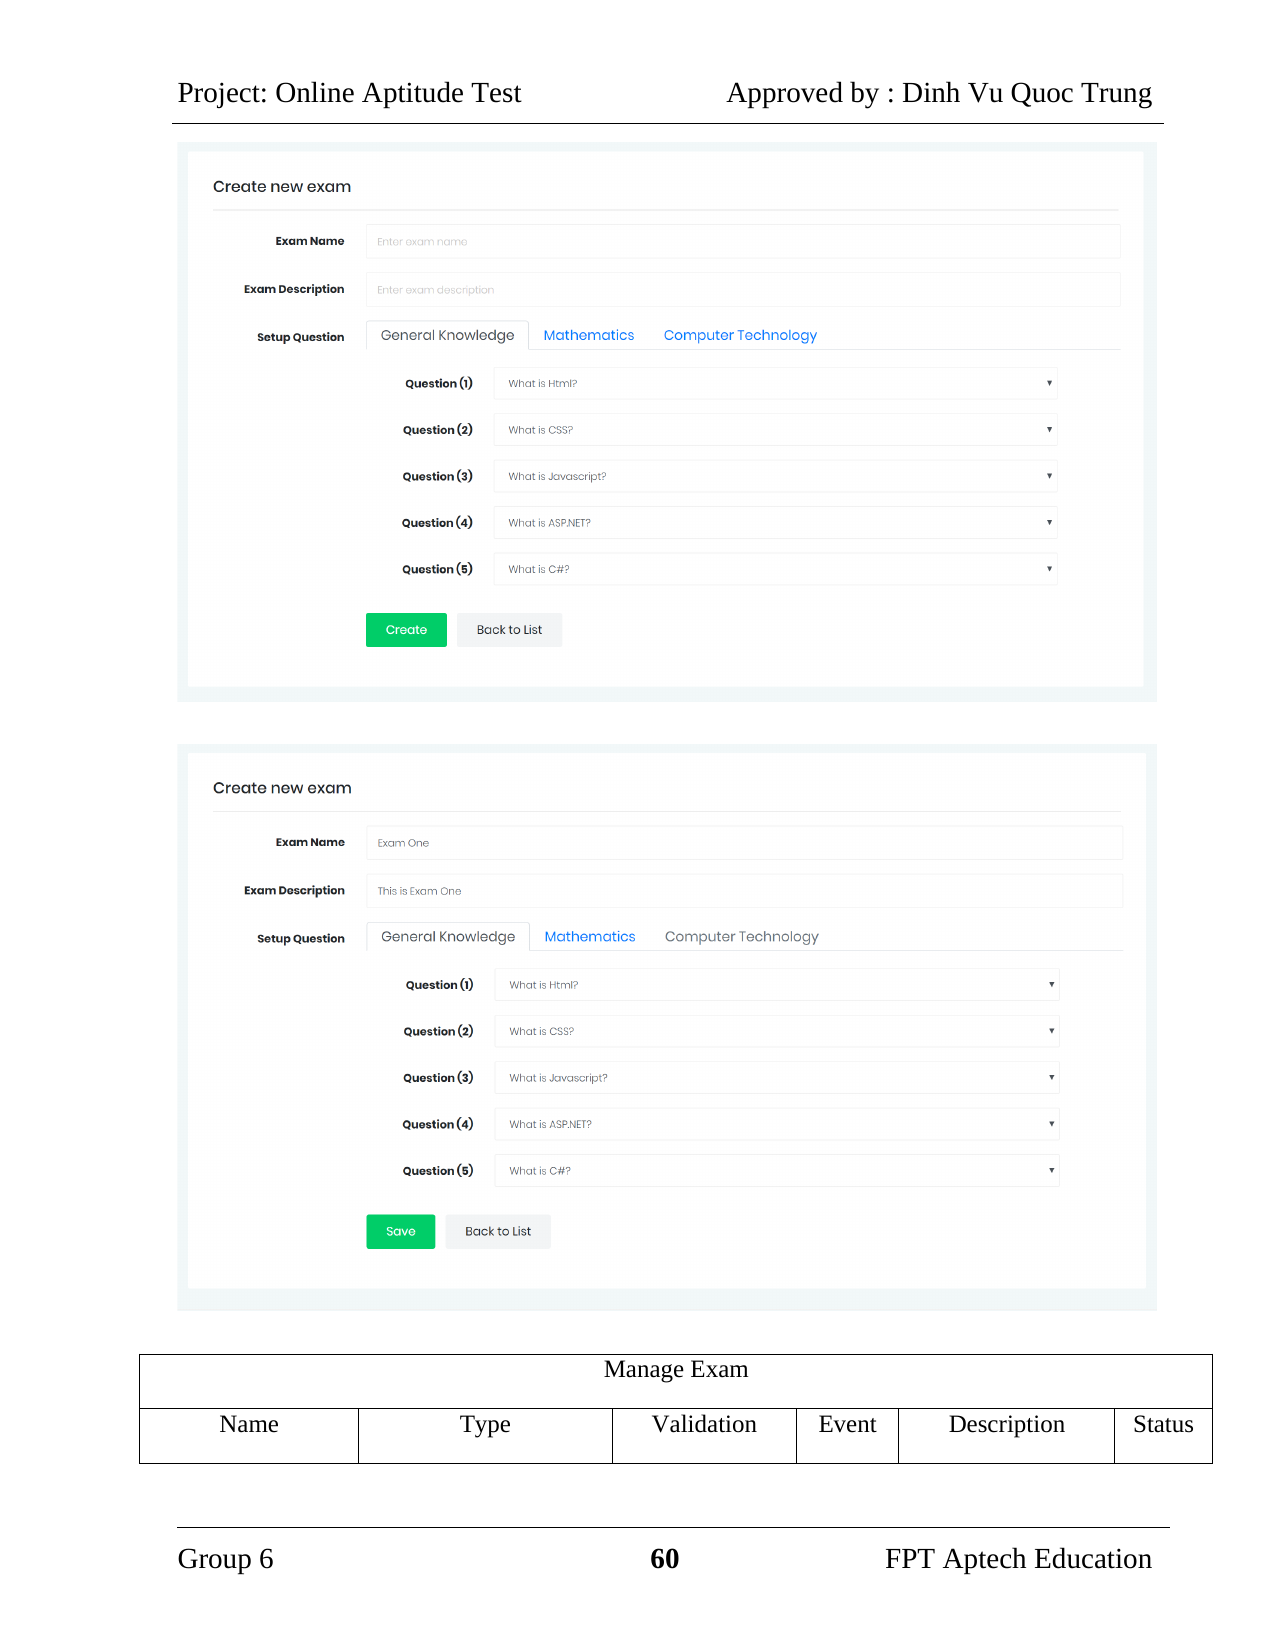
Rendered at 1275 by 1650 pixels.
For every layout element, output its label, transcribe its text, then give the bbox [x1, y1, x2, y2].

picture [177, 744, 1157, 1311]
table_cell Event [797, 1409, 898, 1462]
table_cell Description [899, 1409, 1114, 1462]
table_header Manage Exam [140, 1355, 1212, 1408]
table_cell Name [140, 1409, 358, 1462]
table_cell Status [1115, 1409, 1212, 1462]
table_cell Type [359, 1409, 612, 1462]
picture [177, 142, 1157, 702]
table_cell Validation [613, 1409, 796, 1462]
